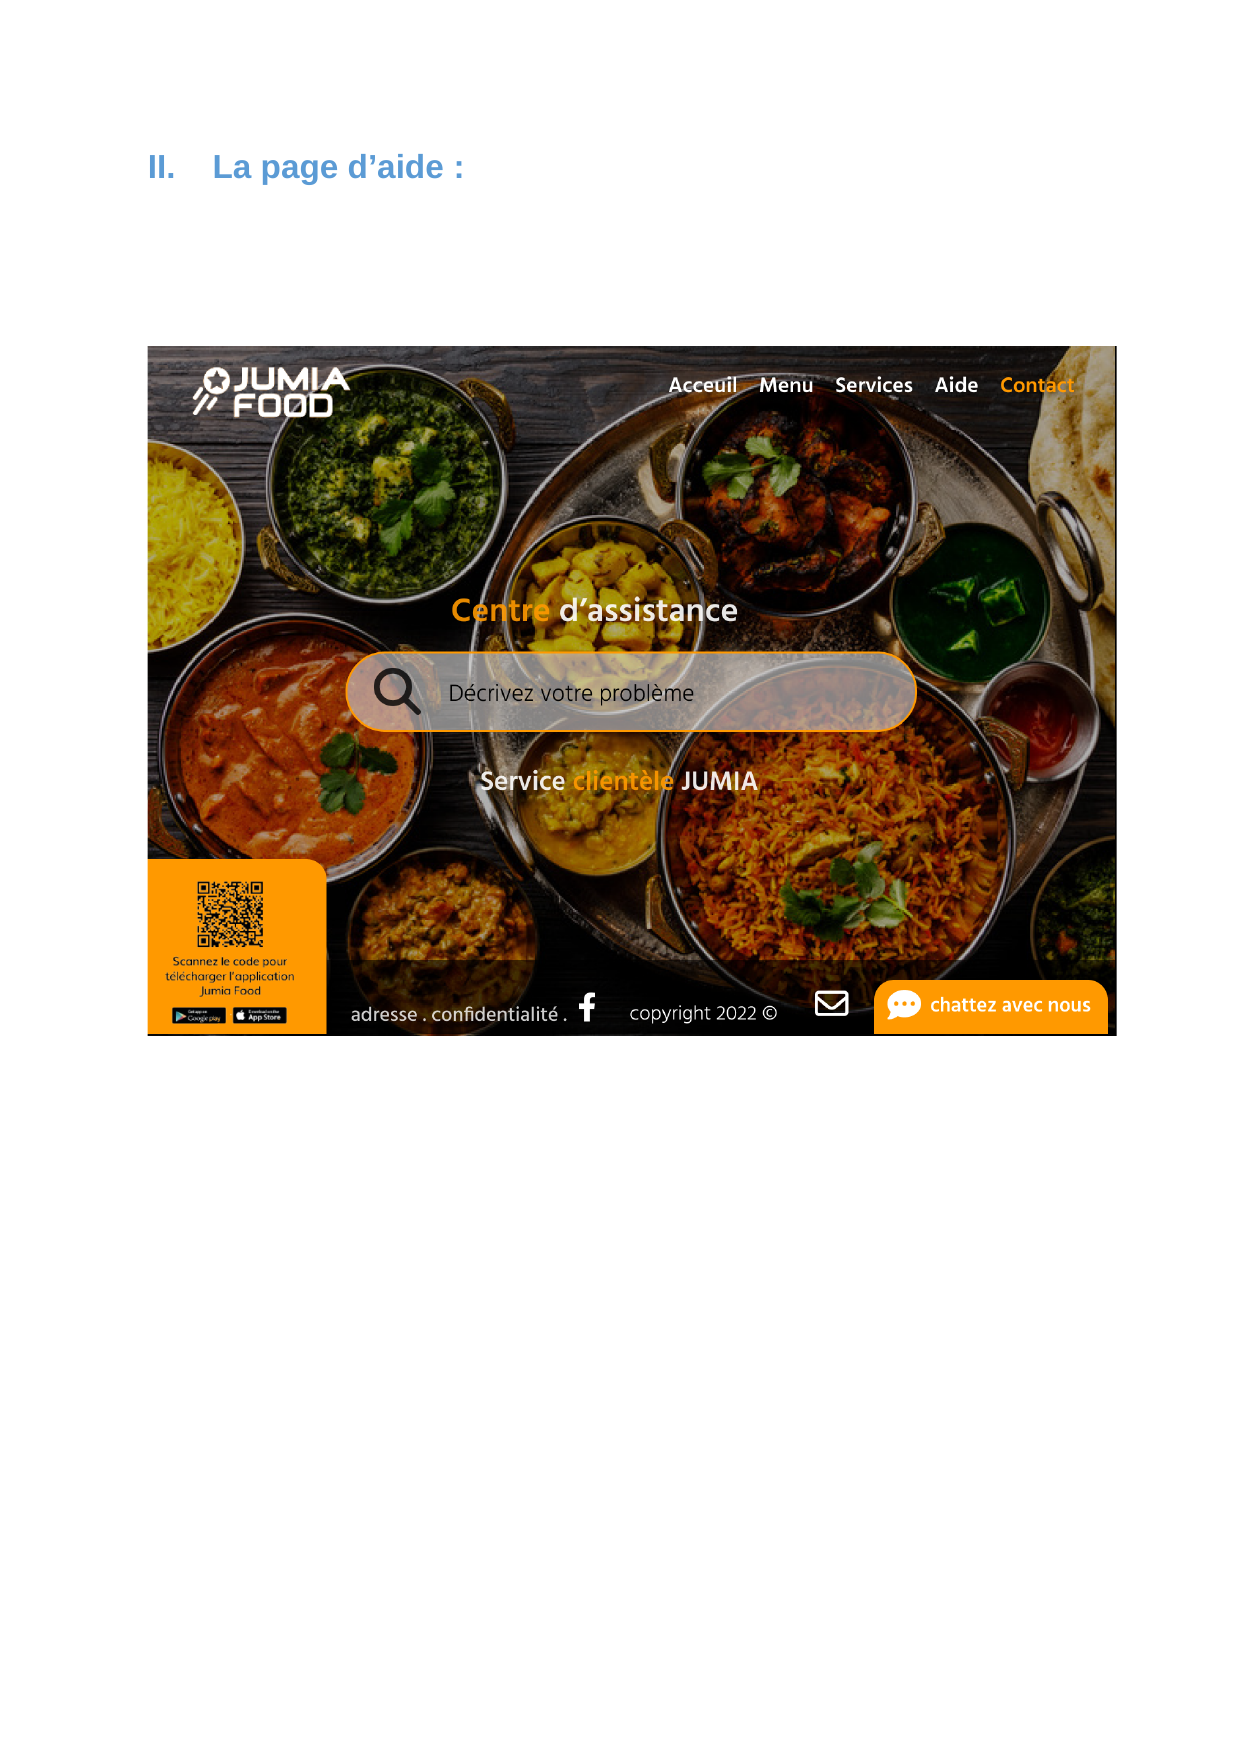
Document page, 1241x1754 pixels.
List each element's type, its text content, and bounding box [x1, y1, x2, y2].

picture [147, 346, 1117, 1036]
text II. La page d’aide : [148, 148, 1093, 186]
